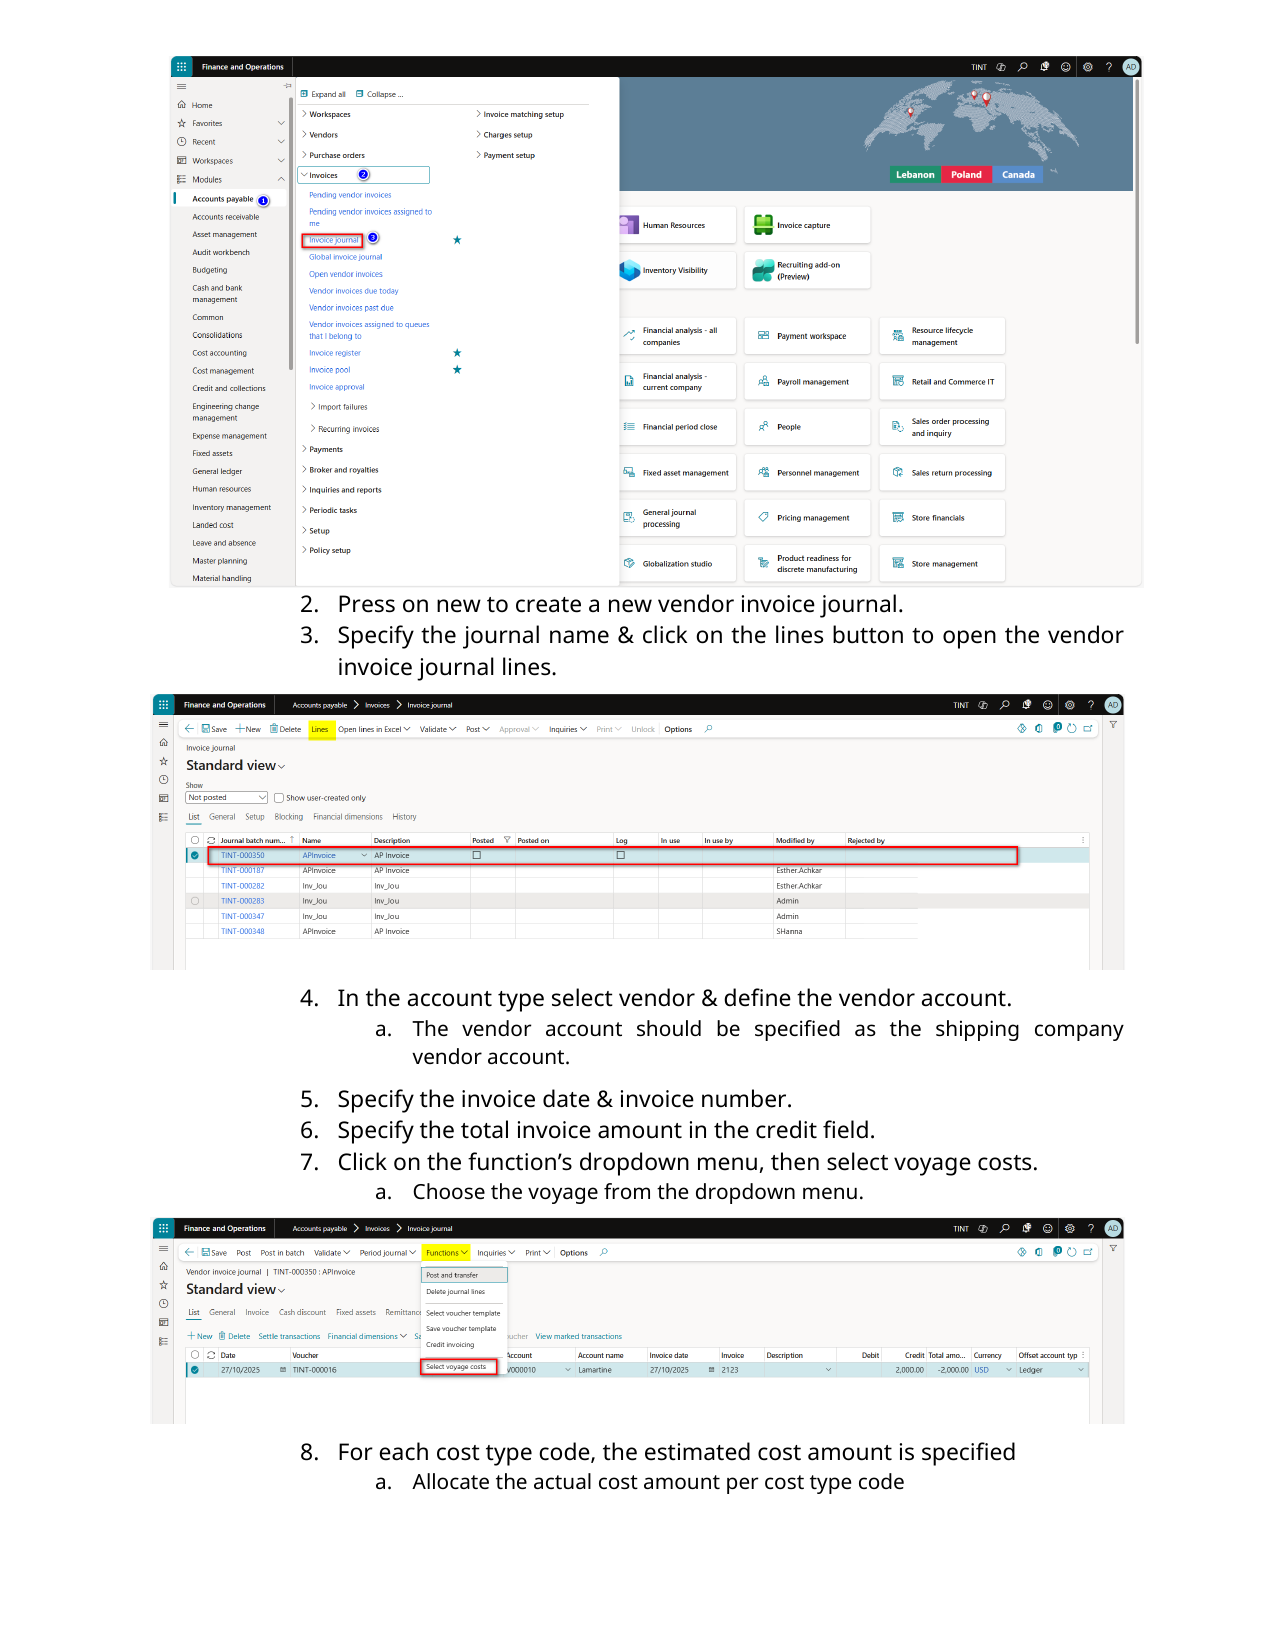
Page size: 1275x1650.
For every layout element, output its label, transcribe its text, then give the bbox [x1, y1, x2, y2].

list Press on new to create a new vendor invoice journal. [300, 588, 1125, 619]
list Allocate the actual cost amount per cost type code [375, 1467, 1125, 1496]
list For each cost type code, the estimated cost amount is specified [300, 1436, 1125, 1467]
list Click on the function’s dropdown menu, then select voyage costs. [300, 1146, 1125, 1177]
list Specify the total invoice amount in the credit field. [300, 1114, 1125, 1146]
list The vendor account should be specified as the shipping company vendor account. [375, 1014, 1125, 1071]
list In the account type select vendor & define the vendor account. [300, 982, 1125, 1014]
picture [150, 1217, 1125, 1424]
list Choose the voyage from the dropdown menu. [375, 1177, 1125, 1205]
picture [168, 56, 1144, 588]
picture [150, 694, 1125, 970]
list Specify the invoice date & invoice number. [300, 1083, 1125, 1114]
list Specify the journal name & click on the lines button to open the vendor invoice journal lines. [300, 619, 1125, 682]
